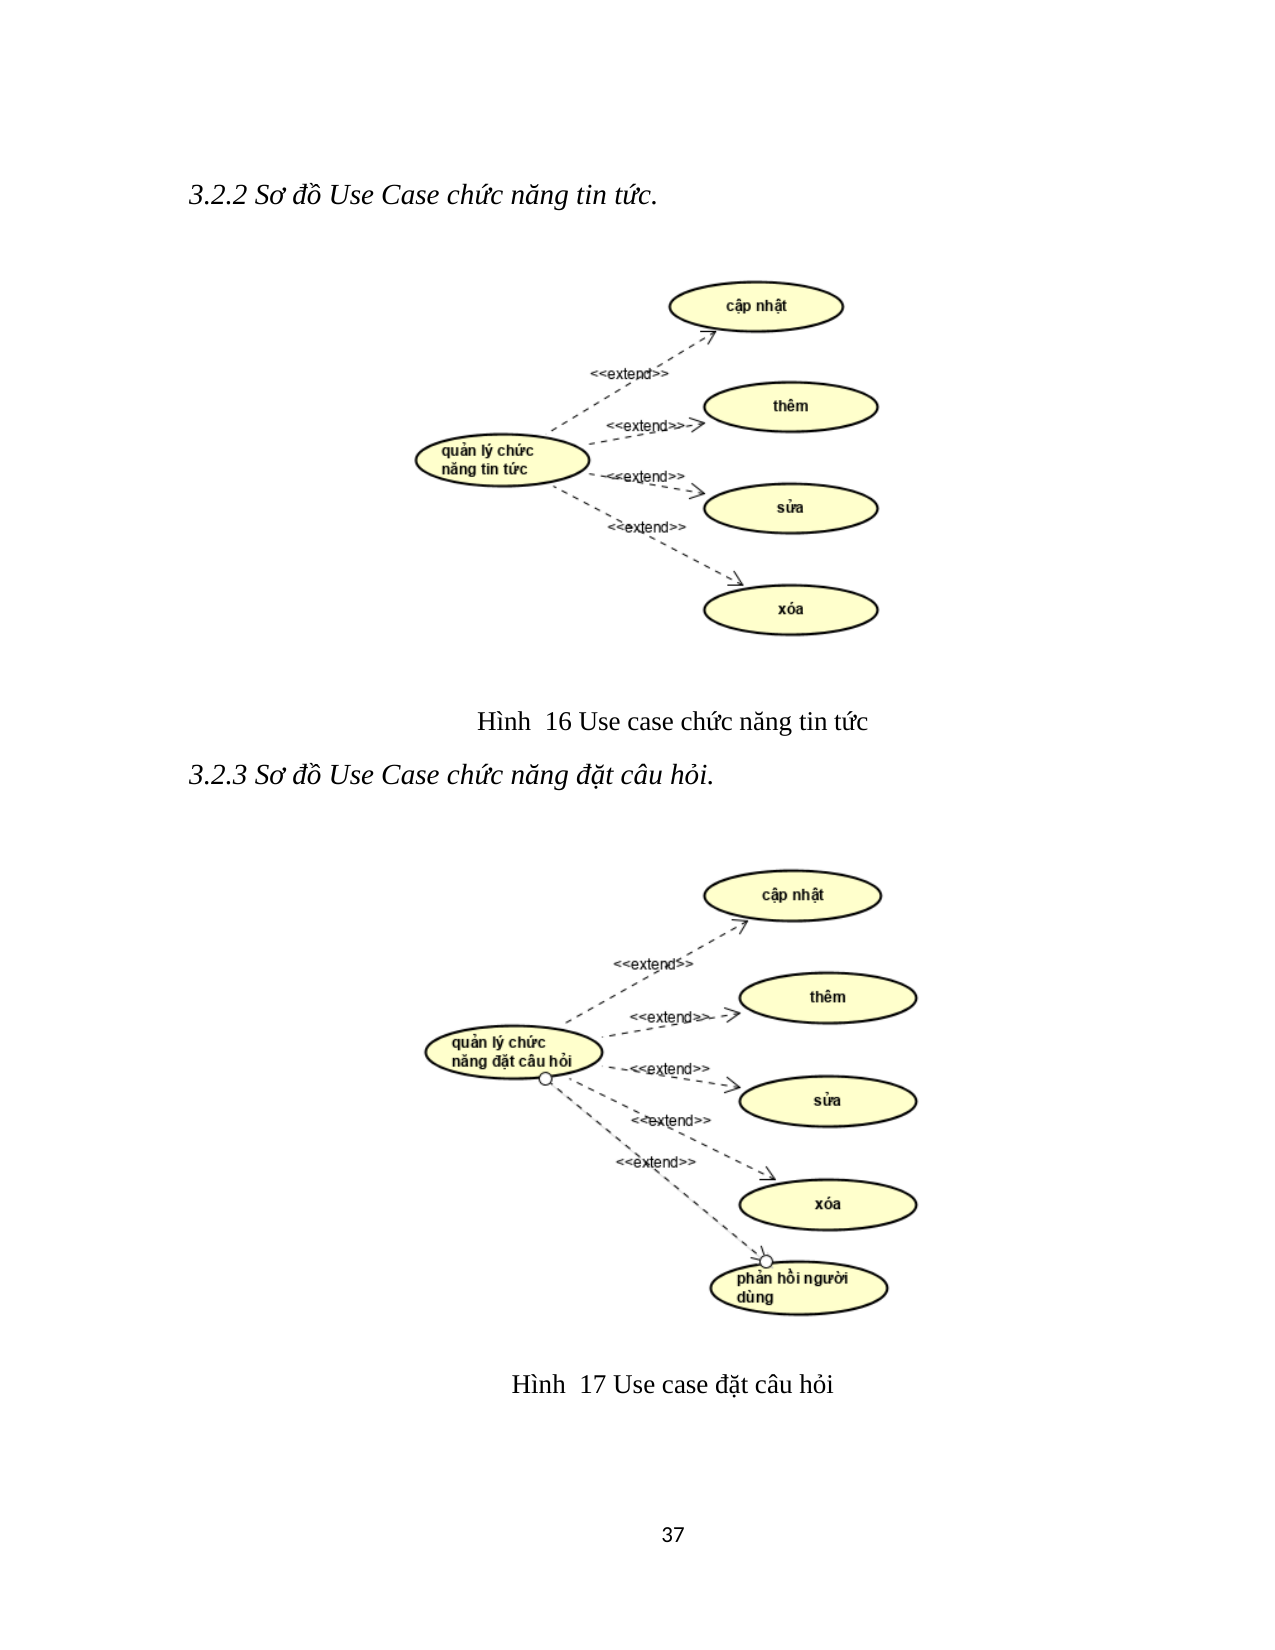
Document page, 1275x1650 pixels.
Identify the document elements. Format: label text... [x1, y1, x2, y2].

picture [395, 807, 950, 1338]
text Hình 17 Use case đặt câu hỏi [189, 1368, 1156, 1399]
picture [371, 227, 974, 675]
subtitle 3.2.3 Sơ đồ Use Case chức năng đặt câu hỏi. [189, 757, 1156, 791]
text Hình 16 Use case chức năng tin tức [189, 705, 1156, 736]
subtitle 3.2.2 Sơ đồ Use Case chức năng tin tức. [189, 177, 1156, 211]
